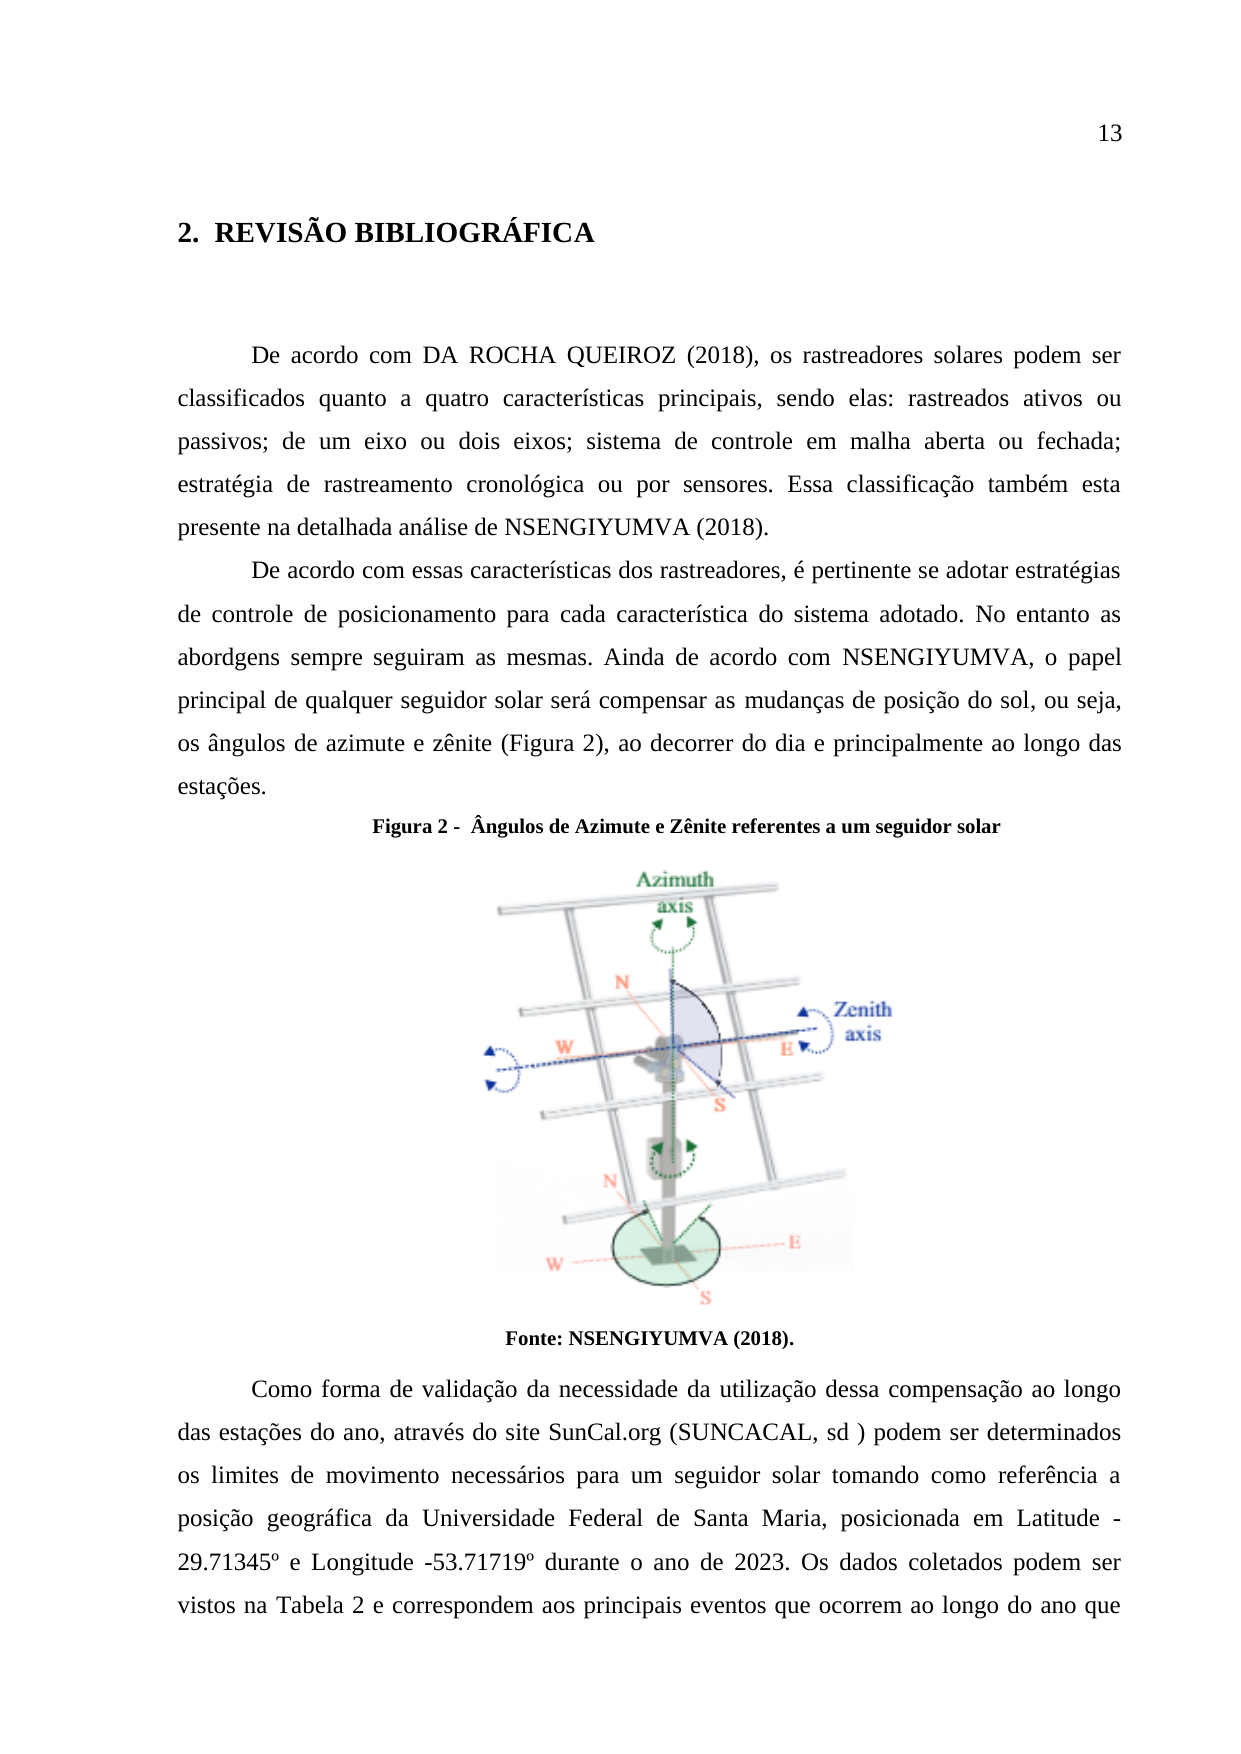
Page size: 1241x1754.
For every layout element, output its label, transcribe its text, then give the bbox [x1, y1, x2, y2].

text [177, 1374, 1122, 1618]
text Figura 2 - Ângulos de Azimute e Zênite referentes a um seguidor solar [177, 814, 1122, 838]
subtitle revisão bibliográfica [177, 215, 1122, 248]
picture [466, 850, 907, 1314]
text Fonte: NSENGIYUMVA (2018). [177, 1326, 1122, 1350]
text De acordo com DA ROCHA QUEIROZ (2018), os rastreadores solares podem ser classificados quanto a quatro características principais, sendo elas: rastreados ativos ou passivos; de um eixo ou dois eixos; sistema de controle em malha aberta ou fechada; estratégia de rastreamento cronológica ou por sensores. Essa classificação também esta presente na detalhada análise de NSENGIYUMVA (2018). [177, 340, 1122, 541]
text De acordo com essas características dos rastreadores, é pertinente se adotar estratégias de controle de posicionamento para cada característica do sistema adotado. No entanto as abordgens sempre seguiram as mesmas. Ainda de acordo com NSENGIYUMVA, o papel principal de qualquer seguidor solar será compensar as mudanças de posição do sol, ou seja, os ângulos de azimute e zênite (Figura 2), ao decorrer do dia e principalmente ao longo das estações. [177, 556, 1122, 800]
